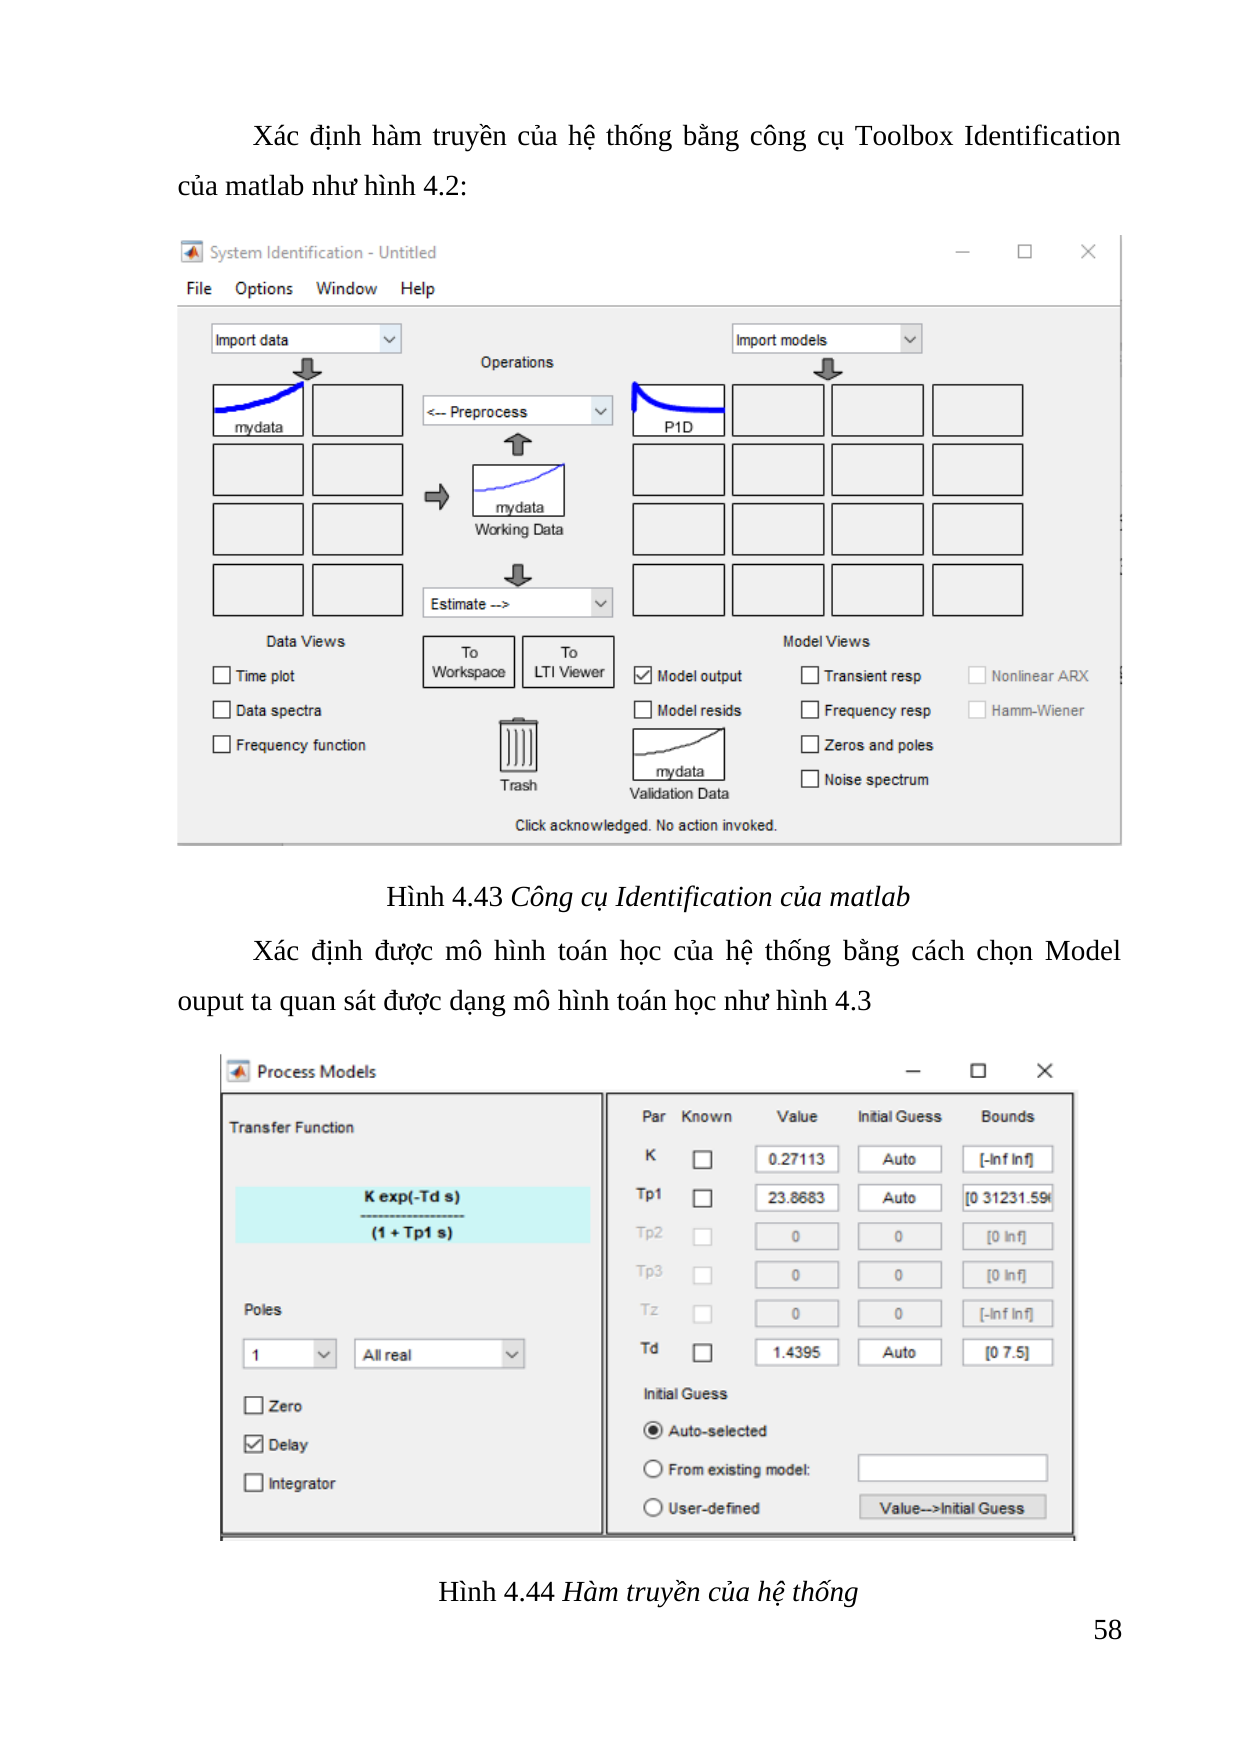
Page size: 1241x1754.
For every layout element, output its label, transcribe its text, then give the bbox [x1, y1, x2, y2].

text Xác định hàm truyền của hệ thống bằng công cụ Toolbox Identification của matlab như hình 4.2: [177, 118, 1122, 202]
text Xác định được mô hình toán học của hệ thống bằng cách chọn Model ouput ta quan sát được dạng mô hình toán học như hình 4.3 [177, 933, 1122, 1017]
picture [177, 235, 1123, 846]
picture [220, 1050, 1080, 1541]
